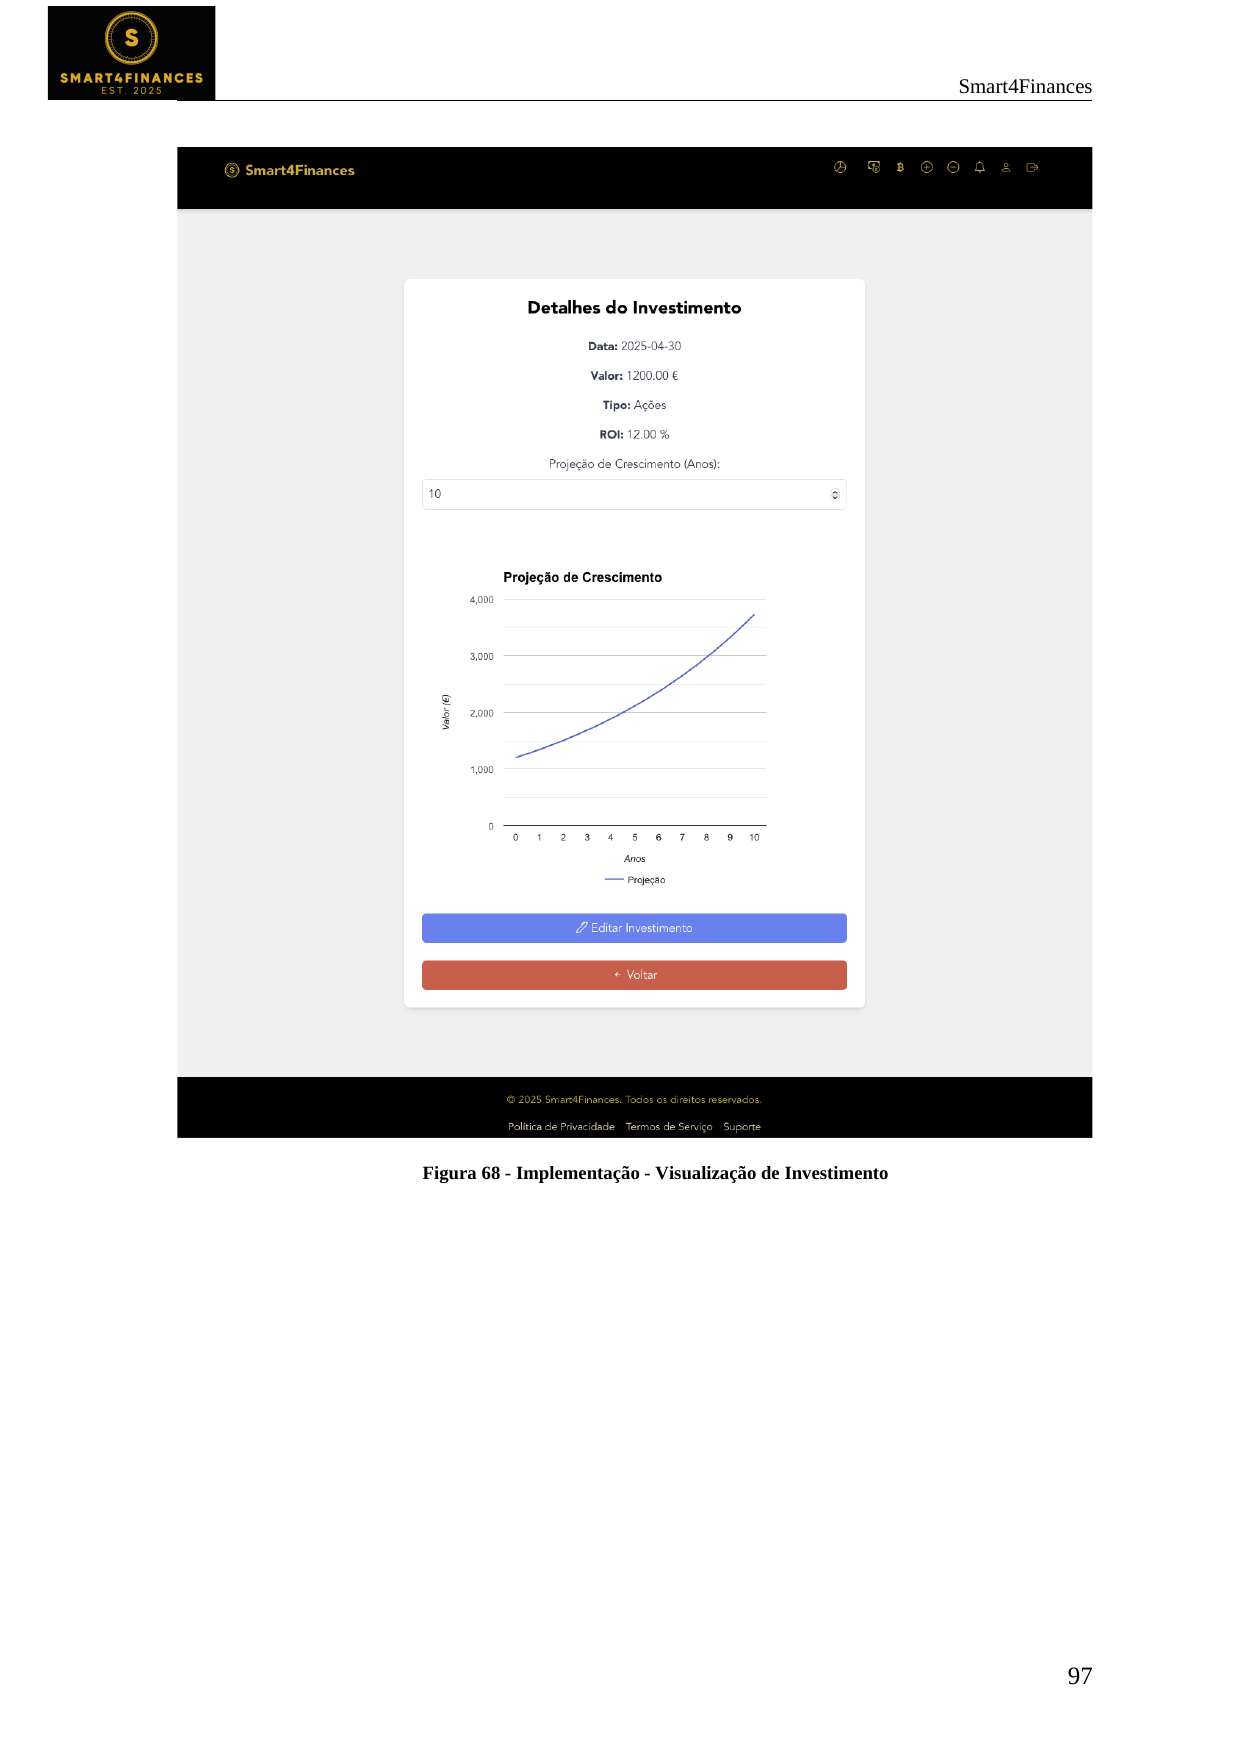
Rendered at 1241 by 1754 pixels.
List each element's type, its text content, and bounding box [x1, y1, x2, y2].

text Figura 68 - Implementação - Visualização de Investimento [177, 1162, 1092, 1184]
picture [177, 147, 1093, 1138]
picture [47, 6, 216, 100]
